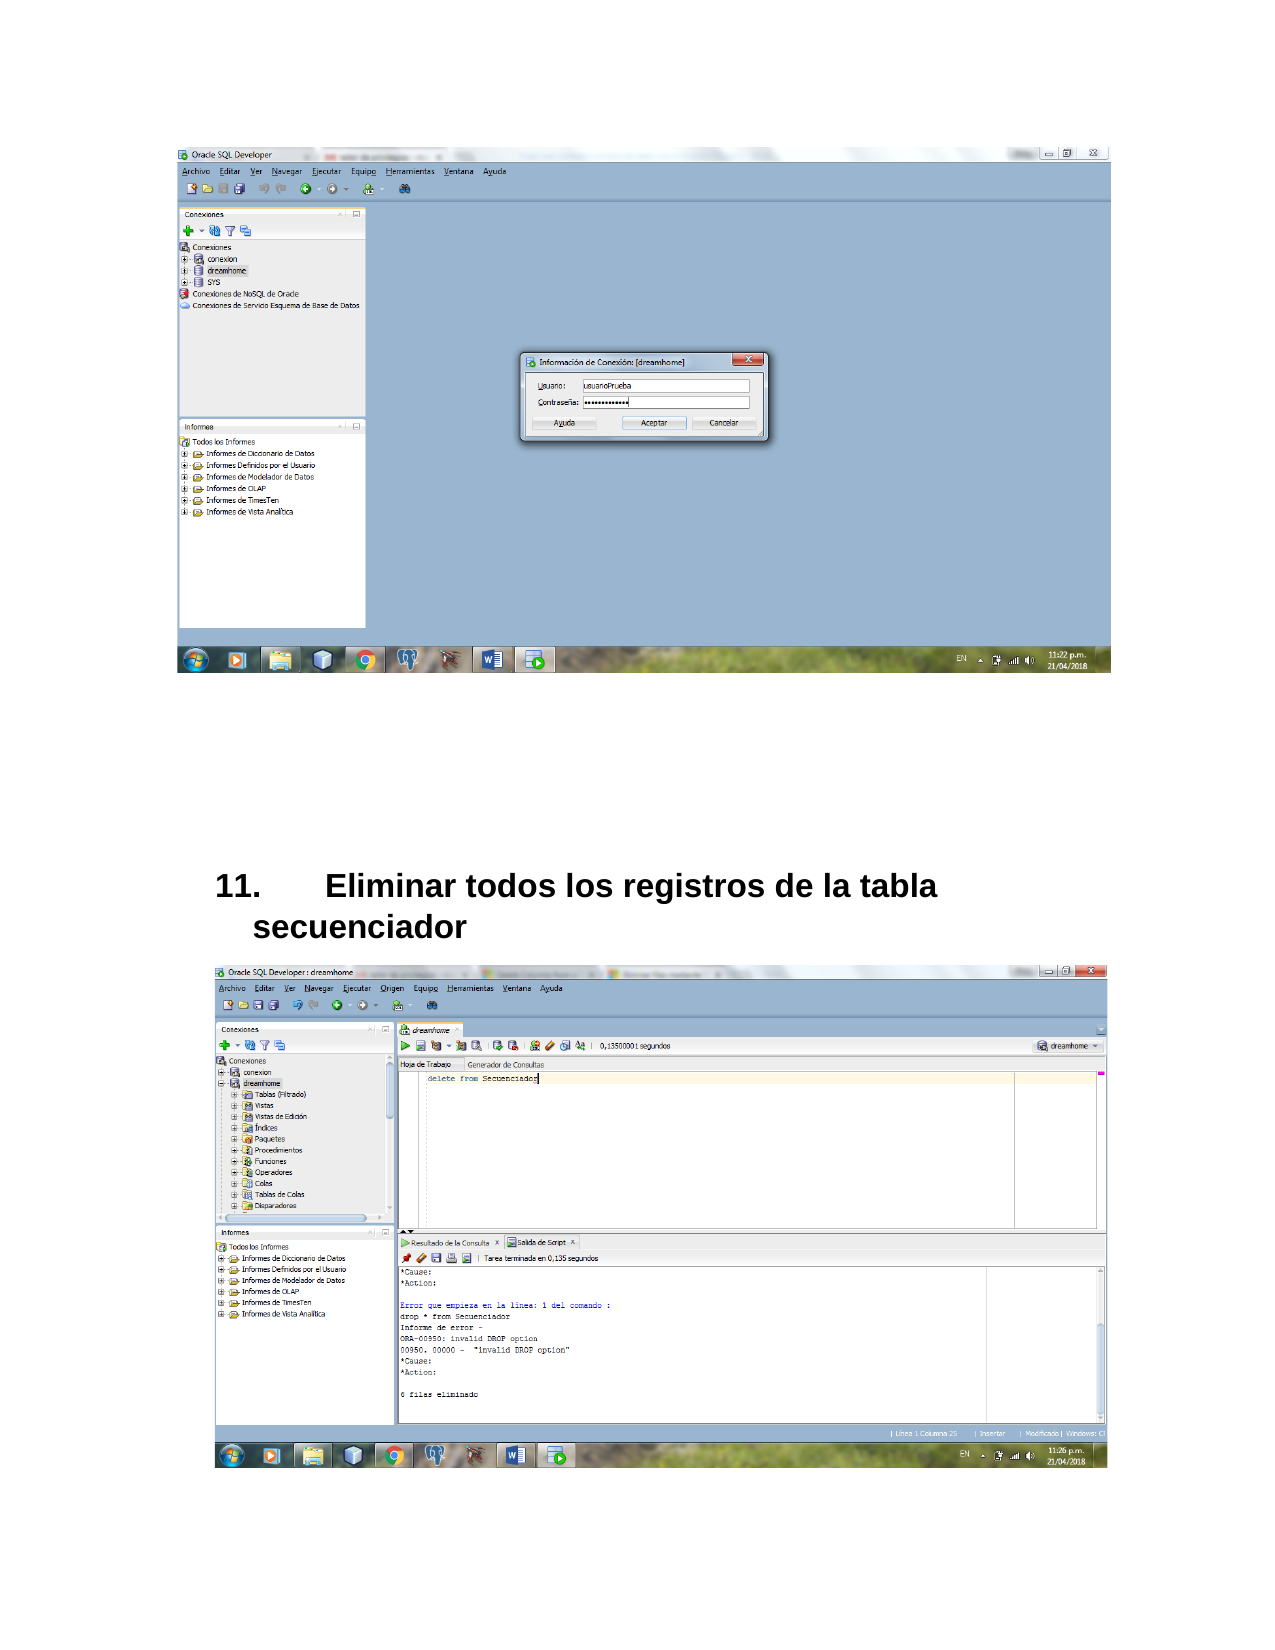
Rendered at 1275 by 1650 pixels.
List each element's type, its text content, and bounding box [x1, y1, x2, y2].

list Eliminar todos los registros de la tabla secuenciador [215, 866, 1098, 946]
picture [214, 965, 1108, 1468]
picture [177, 147, 1111, 673]
